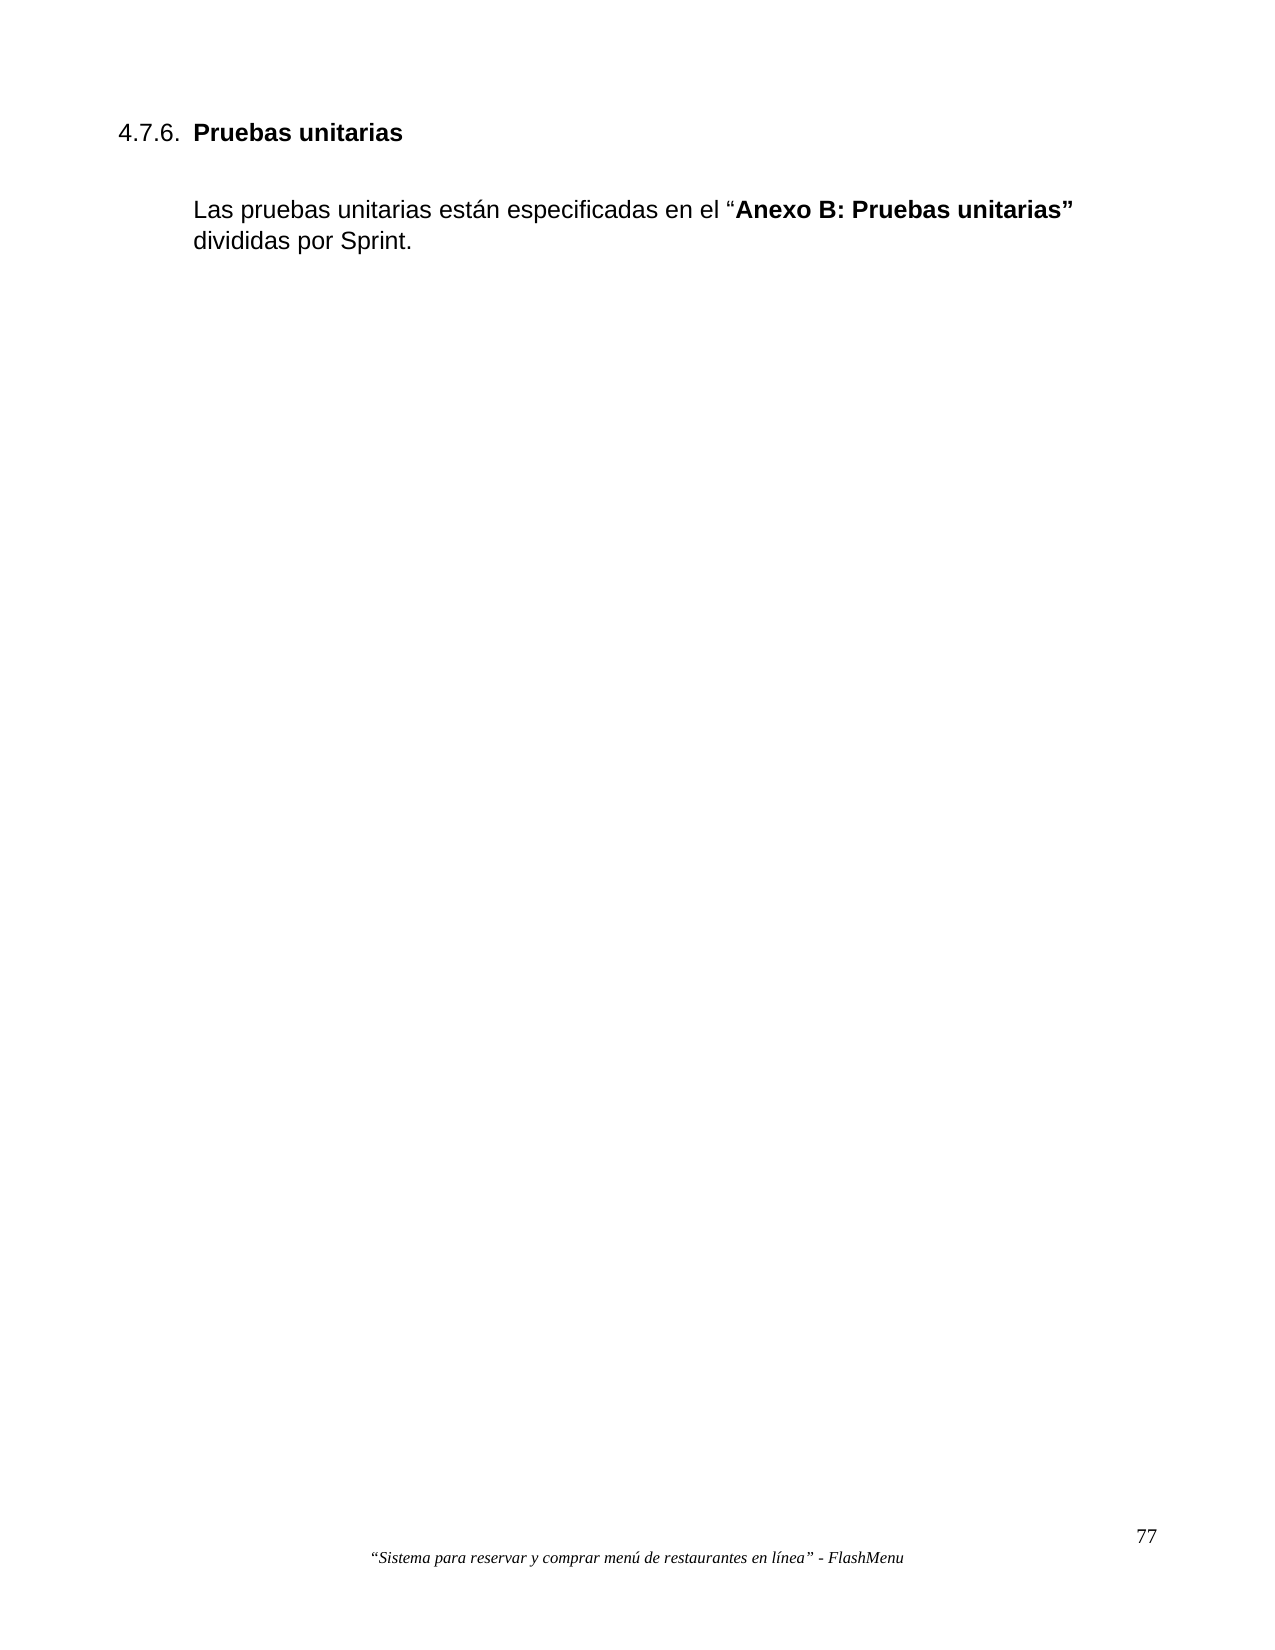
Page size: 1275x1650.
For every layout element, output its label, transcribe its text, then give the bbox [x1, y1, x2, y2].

list Las pruebas unitarias están especificadas en el “Anexo B: Pruebas unitarias” divididas por Sprint. [193, 194, 1157, 254]
list Pruebas unitarias [118, 118, 1157, 147]
